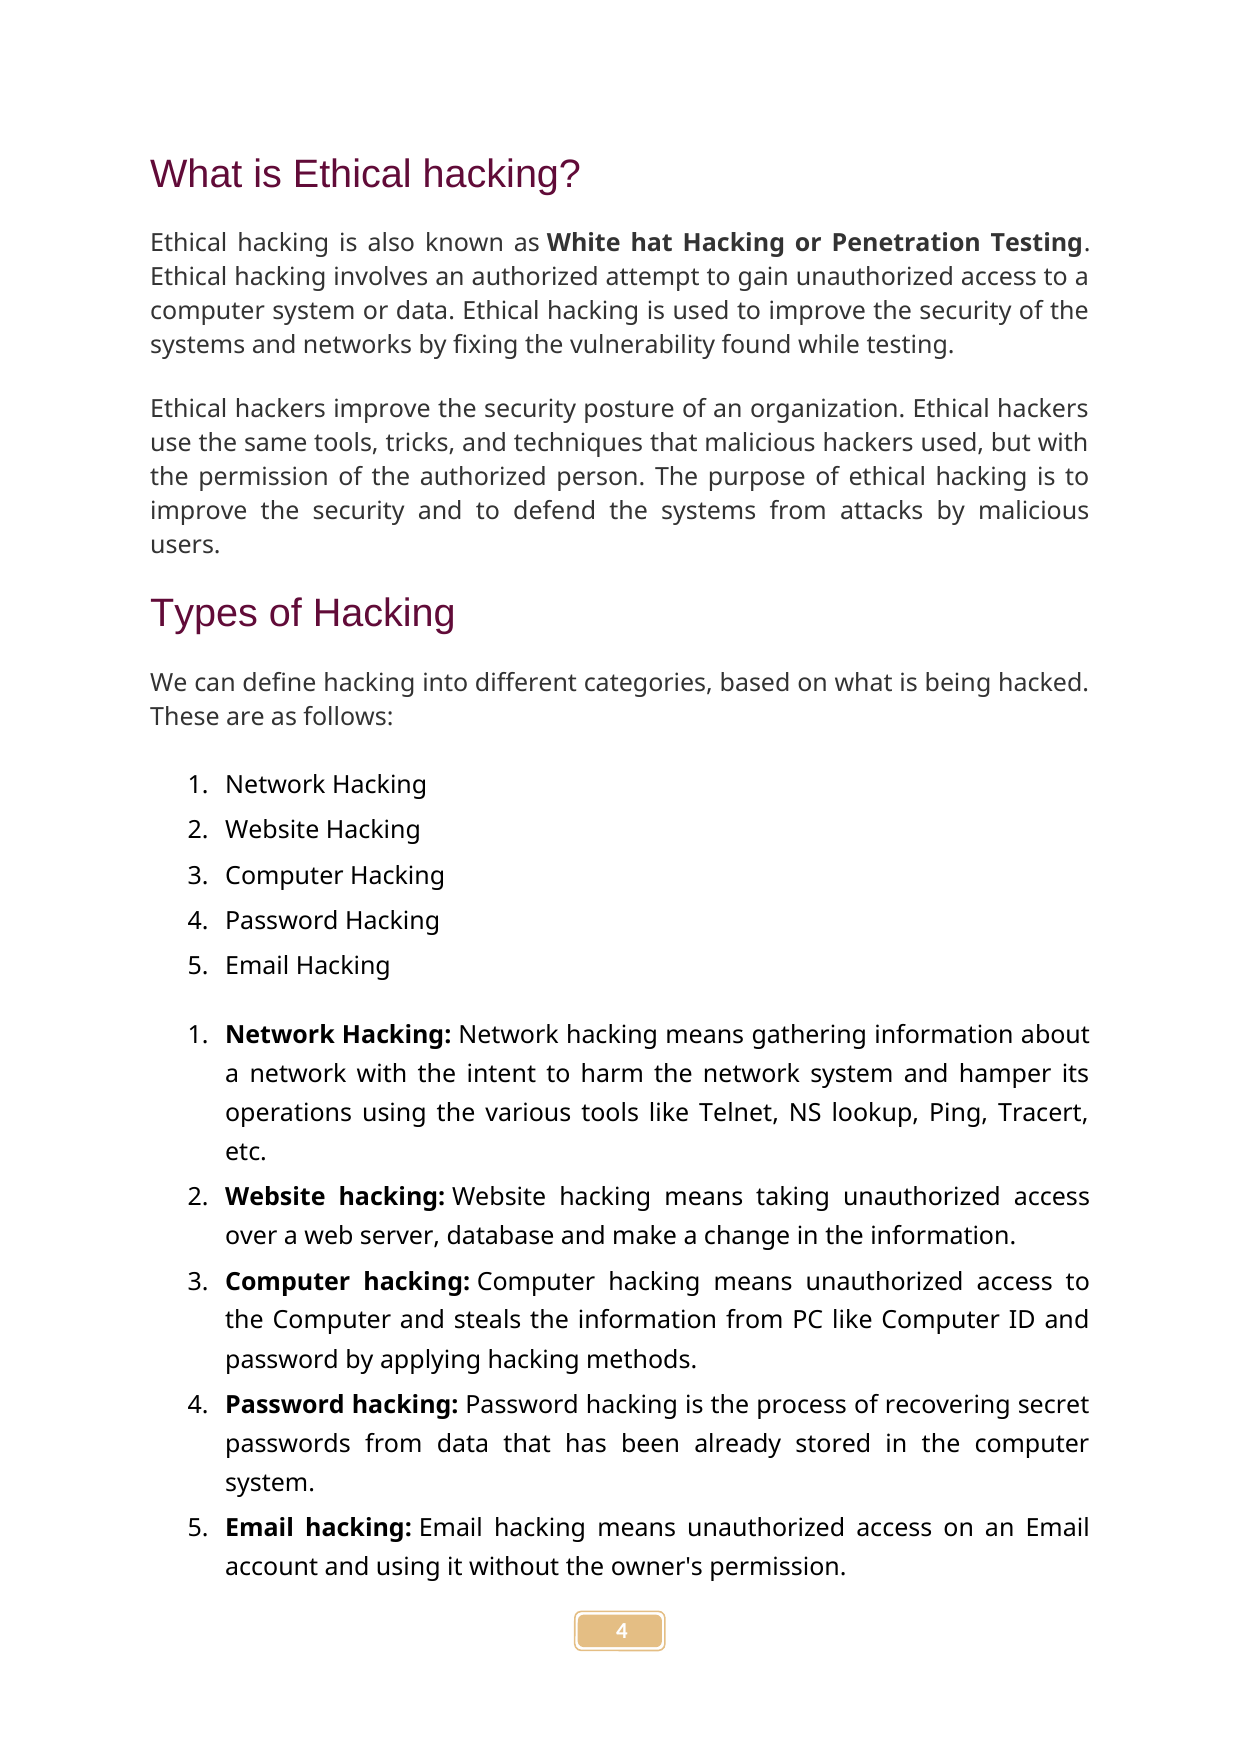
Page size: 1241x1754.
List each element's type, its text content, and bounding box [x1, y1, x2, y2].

list Email Hacking [187, 943, 1090, 982]
list Password hacking: Password hacking is the process of recovering secret passwords from data that has been already stored in the computer system. [187, 1382, 1090, 1499]
list Website hacking: Website hacking means taking unauthorized access over a web server, database and make a change in the information. [187, 1174, 1090, 1252]
text Ethical hacking is also known as White hat Hacking or Penetration Testing. Ethical hacking involves an authorized attempt to gain unauthorized access to a computer system or data. Ethical hacking is used to improve the security of the systems and networks by fixing the vulnerability found while testing. [150, 225, 1090, 361]
list Website Hacking [187, 807, 1090, 846]
list Network Hacking [187, 762, 1090, 801]
text What is Ethical hacking? [150, 150, 1090, 196]
list Computer hacking: Computer hacking means unauthorized access to the Computer and steals the information from PC like Computer ID and password by applying hacking methods. [187, 1258, 1090, 1375]
text Types of Hacking [150, 590, 1090, 635]
text Ethical hackers improve the security posture of an organization. Ethical hackers use the same tools, tricks, and techniques that malicious hackers used, but with the permission of the authorized person. The purpose of ethical hacking is to improve the security and to defend the systems from attacks by malicious users. [150, 390, 1090, 561]
list Password Hacking [187, 898, 1090, 937]
list Computer Hacking [187, 852, 1090, 891]
text We can define hacking into different categories, based on what is being hacked. These are as follows: [150, 664, 1090, 733]
list Email hacking: Email hacking means unauthorized access on an Email account and using it without the owner's permission. [187, 1505, 1090, 1583]
list Network Hacking: Network hacking means gathering information about a network with the intent to harm the network system and hamper its operations using the various tools like Telnet, NS lookup, Ping, Tracert, etc. [187, 1011, 1090, 1167]
